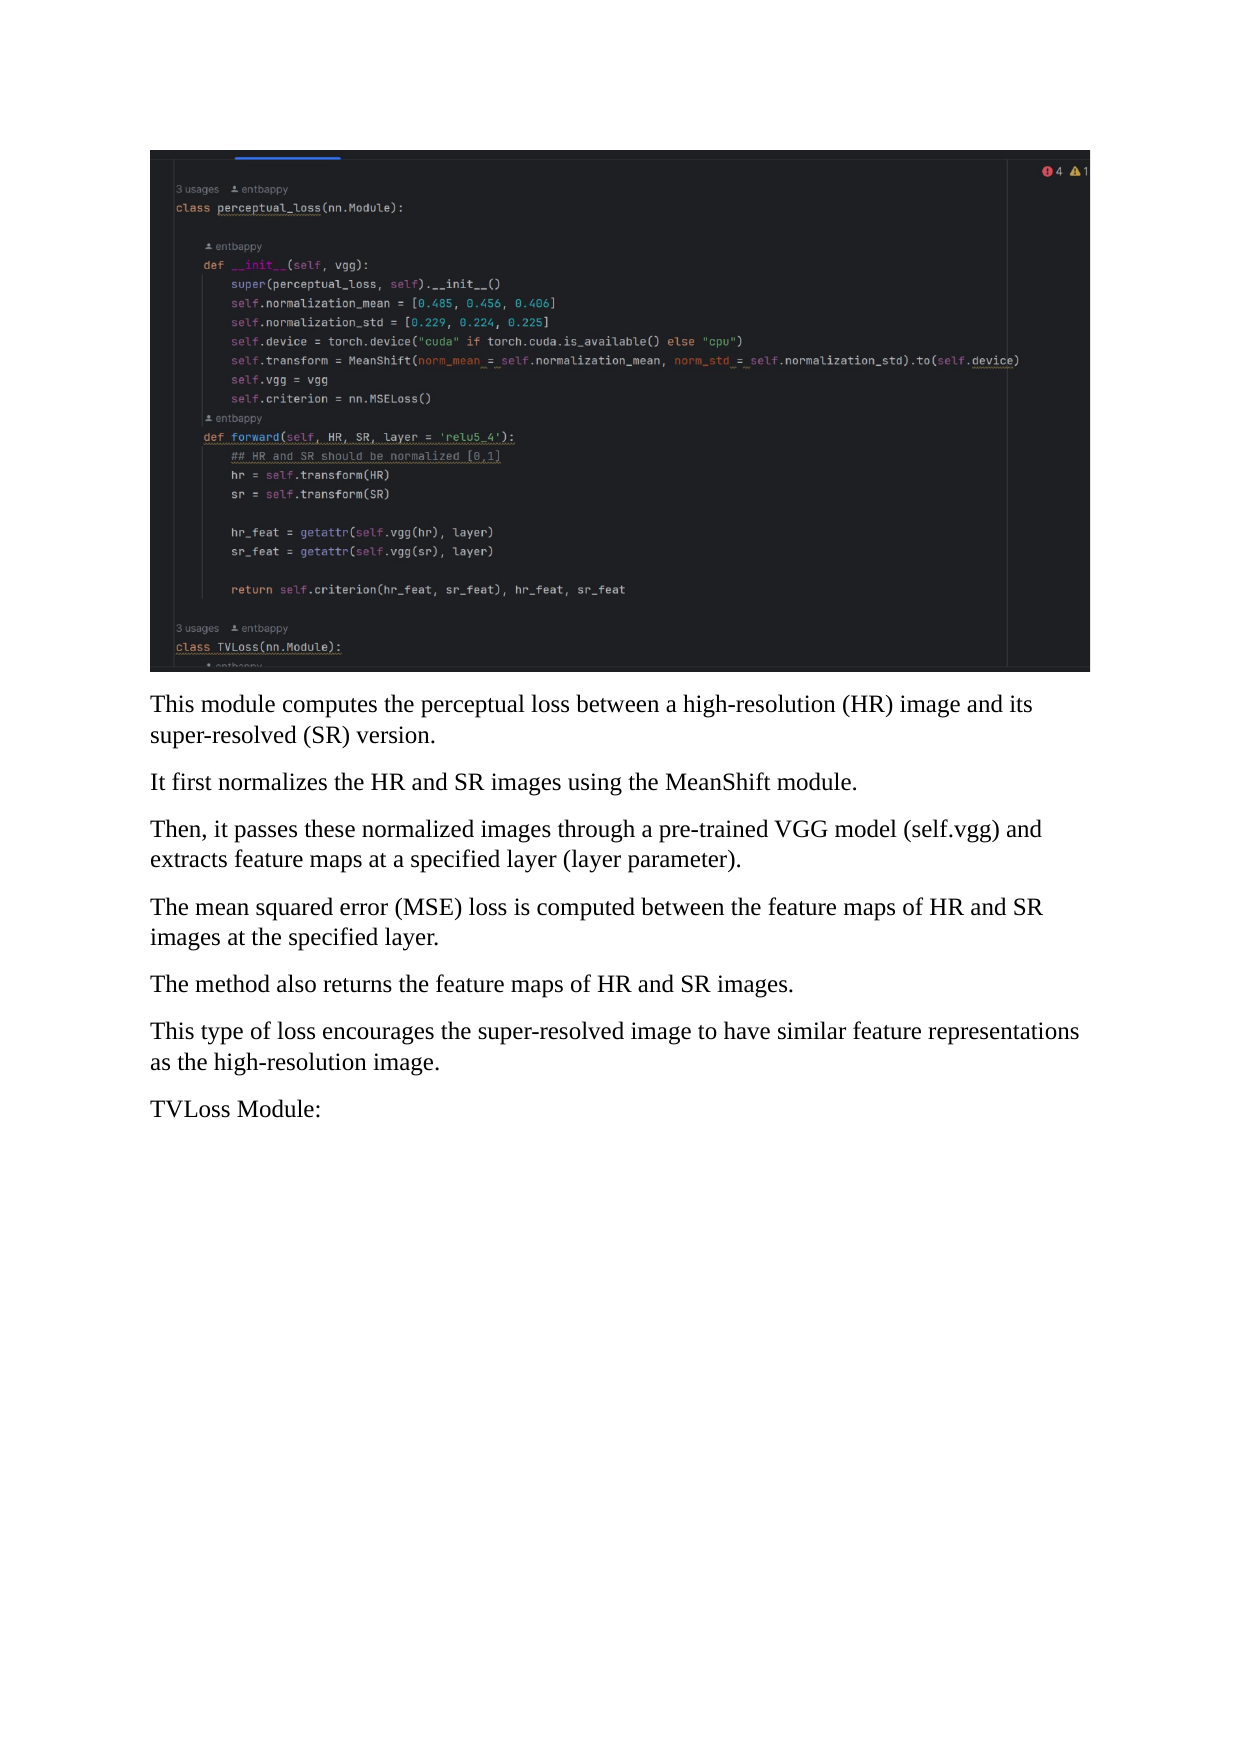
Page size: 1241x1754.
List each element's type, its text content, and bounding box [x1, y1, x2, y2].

text It first normalizes the HR and SR images using the MeanShift module. [150, 767, 1090, 796]
picture [150, 150, 1091, 672]
text The method also returns the feature maps of HR and SR images. [150, 969, 1090, 998]
text This module computes the perceptual loss between a high-resolution (HR) image and its super-resolved (SR) version. [150, 689, 1090, 749]
text The mean squared error (MSE) loss is computed between the feature maps of HR and SR images at the specified layer. [150, 892, 1090, 951]
text Then, it passes these normalized images through a pre-trained VGG model (self.vgg) and extracts feature maps at a specified layer (layer parameter). [150, 814, 1090, 873]
text This type of loss encourages the super-resolved image to have similar feature representations as the high-resolution image. [150, 1016, 1090, 1075]
text TVLoss Module: [150, 1094, 1090, 1122]
